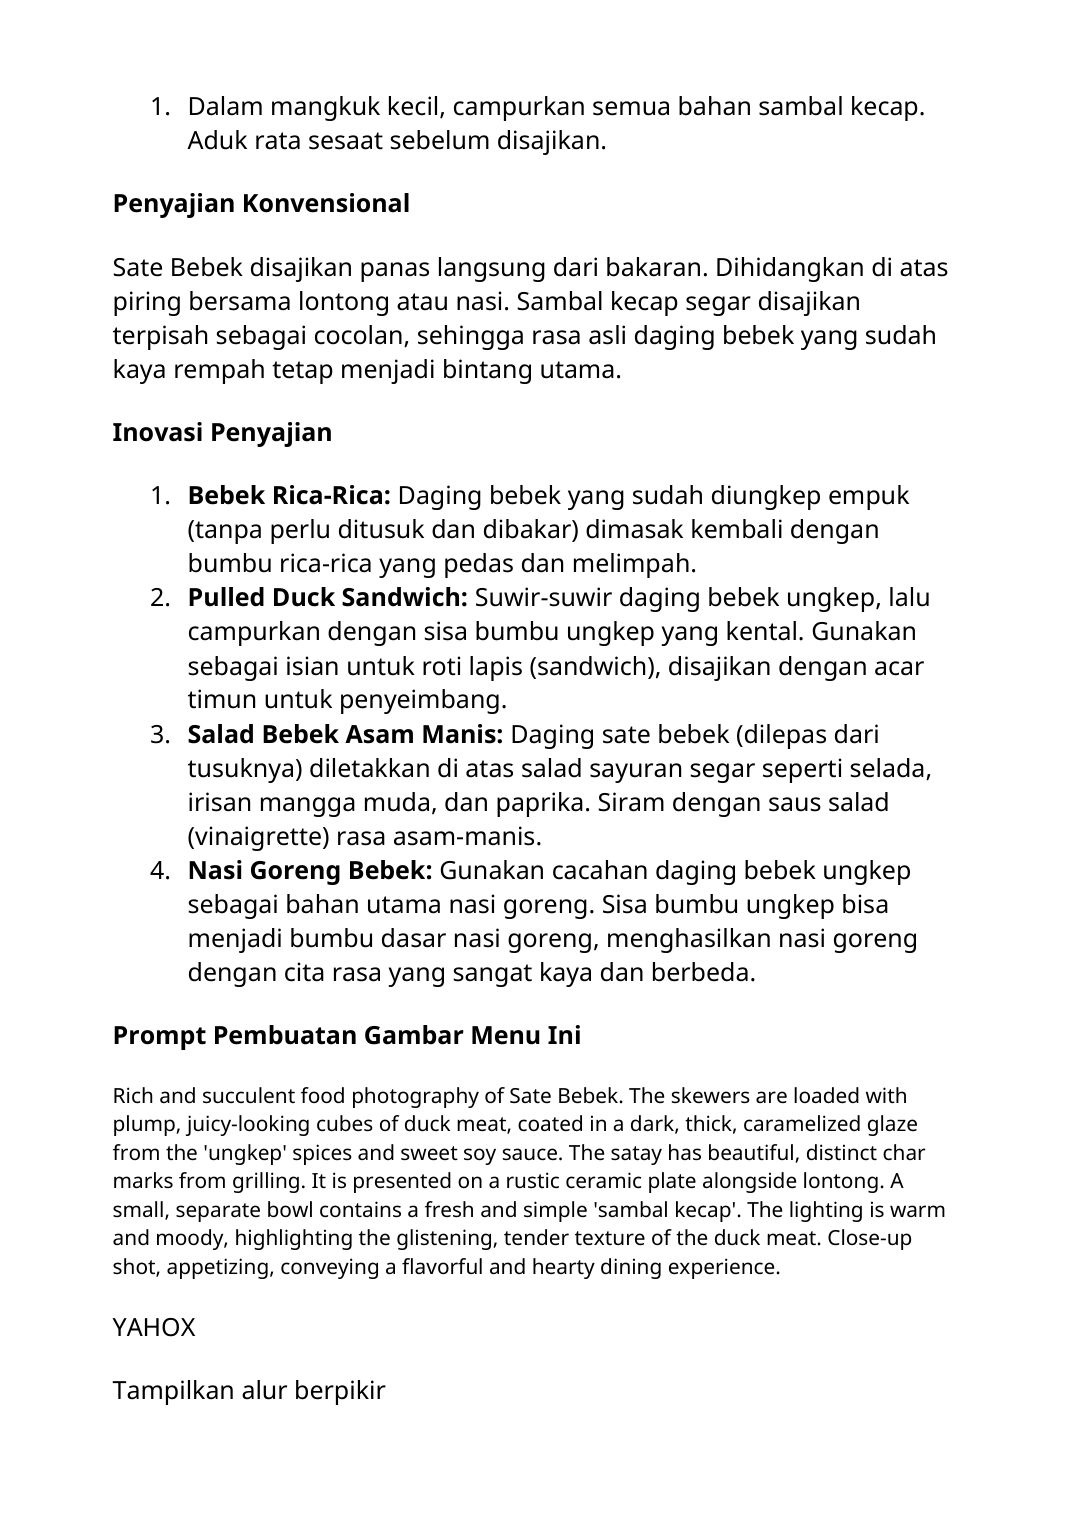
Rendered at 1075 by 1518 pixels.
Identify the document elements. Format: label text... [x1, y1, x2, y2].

text Penyajian Konvensional [112, 186, 962, 220]
text Inovasi Penyajian [112, 414, 962, 449]
list Bebek Rica-Rica: Daging bebek yang sudah diungkep empuk (tanpa perlu ditusuk dan dibakar) dimasak kembali dengan bumbu rica-rica yang pedas dan melimpah. [150, 478, 962, 580]
list Nasi Goreng Bebek: Gunakan cacahan daging bebek ungkep sebagai bahan utama nasi goreng. Sisa bumbu ungkep bisa menjadi bumbu dasar nasi goreng, menghasilkan nasi goreng dengan cita rasa yang sangat kaya dan berbeda. [150, 852, 962, 989]
list Salad Bebek Asam Manis: Daging sate bebek (dilepas dari tusuknya) diletakkan di atas salad sayuran segar seperti selada, irisan mangga muda, dan paprika. Siram dengan saus salad (vinaigrette) rasa asam-manis. [150, 716, 962, 852]
list Dalam mangkuk kecil, campurkan semua bahan sambal kecap. Aduk rata sesaat sebelum disajikan. [150, 89, 962, 157]
text Sate Bebek disajikan panas langsung dari bakaran. Dihidangkan di atas piring bersama lontong atau nasi. Sambal kecap segar disajikan terpisah sebagai cocolan, sehingga rasa asli daging bebek yang sudah kaya rempah tetap menjadi bintang utama. [112, 249, 962, 385]
text Tampilkan alur berpikir [112, 1373, 962, 1407]
list Pulled Duck Sandwich: Suwir-suwir daging bebek ungkep, lalu campurkan dengan sisa bumbu ungkep yang kental. Gunakan sebagai isian untuk roti lapis (sandwich), disajikan dengan acar timun untuk penyeimbang. [150, 580, 962, 716]
text Prompt Pembuatan Gambar Menu Ini [112, 1018, 962, 1052]
text Rich and succulent food photography of Sate Bebek. The skewers are loaded with plump, juicy-looking cubes of duck meat, coated in a dark, thick, caramelized glaze from the 'ungkep' spices and sweet soy sauce. The satay has beautiful, distinct char marks from grilling. It is presented on a rustic ceramic plate alongside lontong. A small, separate bowl contains a fresh and simple 'sambal kecap'. The lighting is warm and moody, highlighting the glistening, tender texture of the duck meat. Close-up shot, appetizing, conveying a flavorful and hearty dining experience. [112, 1081, 962, 1280]
text YAHOX [112, 1309, 962, 1343]
